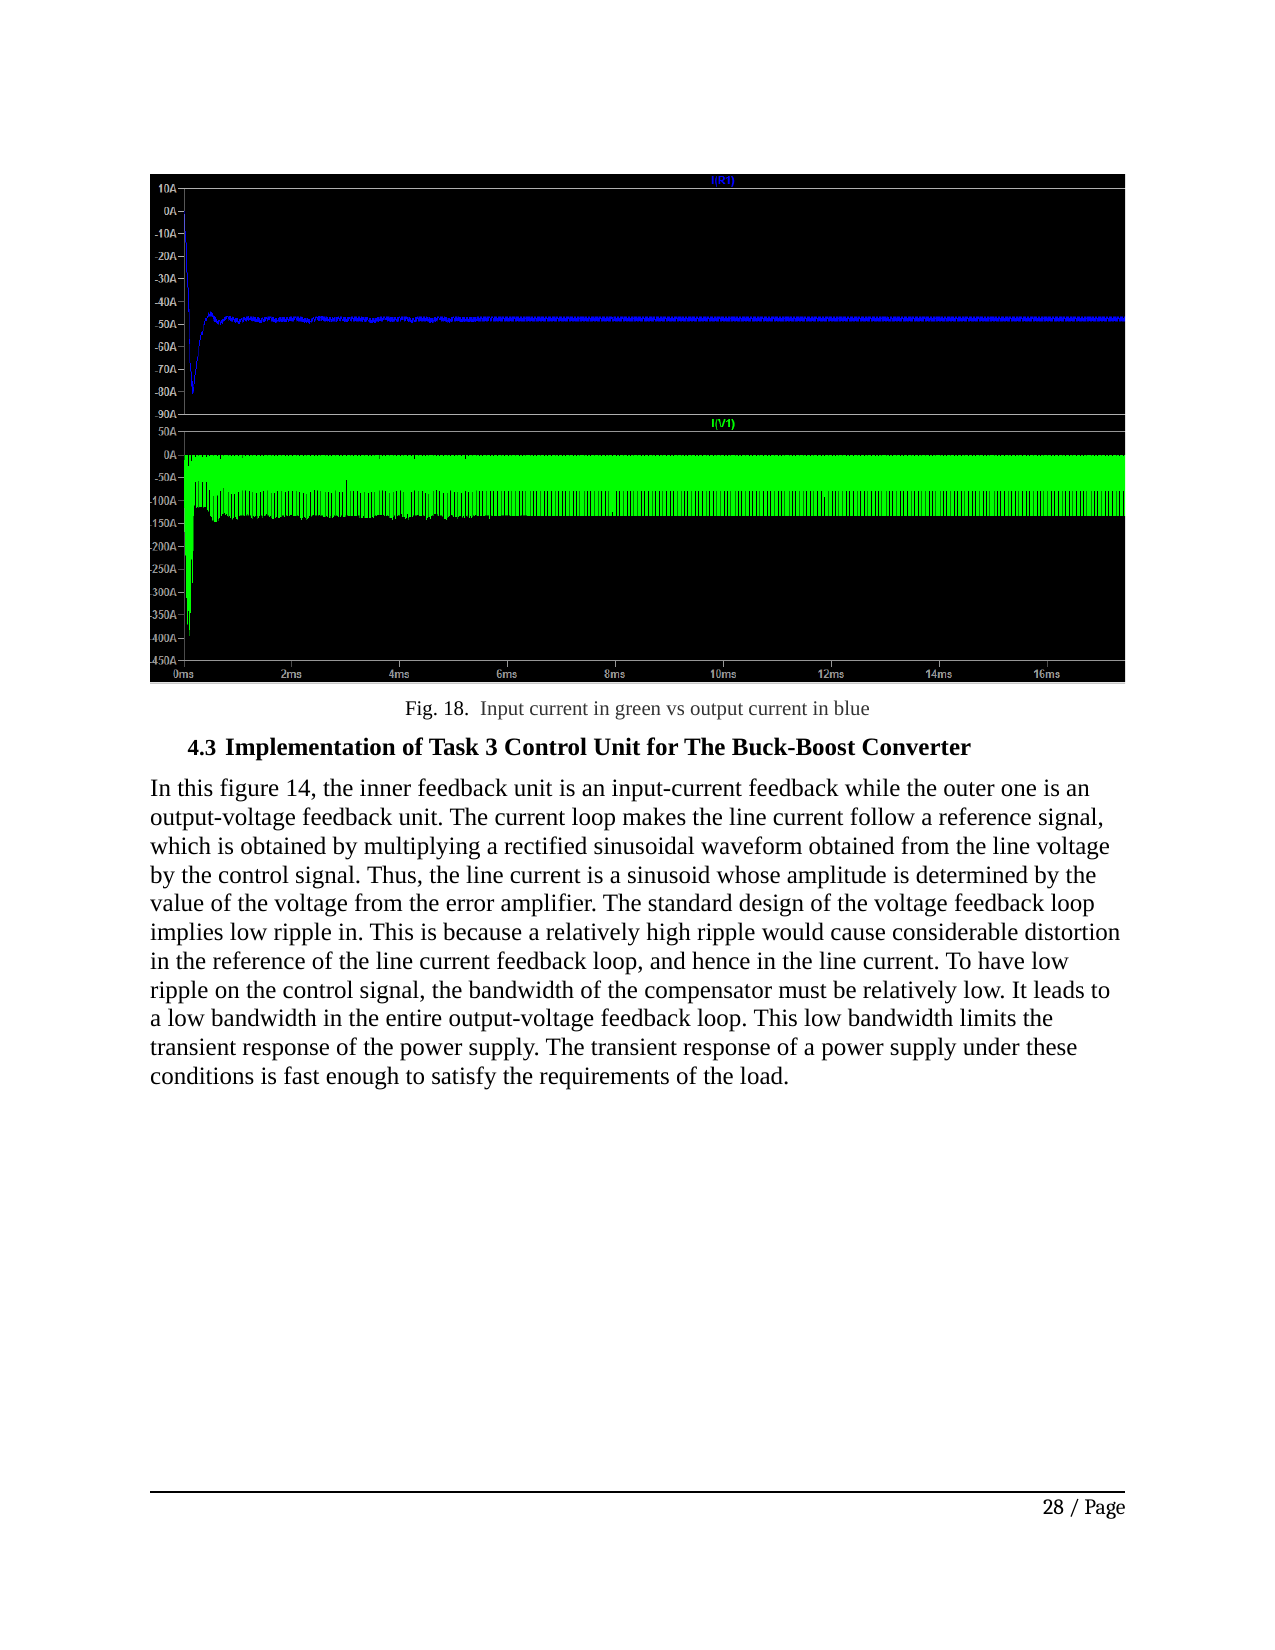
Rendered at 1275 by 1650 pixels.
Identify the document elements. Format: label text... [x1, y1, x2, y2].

subtitle Implementation of Task 3 Control Unit for The Buck-Boost Converter [187, 732, 1125, 761]
text In this figure 14, the inner feedback unit is an input-current feedback while the outer one is an output-voltage feedback unit. The current loop makes the line current follow a reference signal, which is obtained by multiplying a rectified sinusoidal waveform obtained from the line voltage by the control signal. Thus, the line current is a sinusoid whose amplitude is determined by the value of the voltage from the error amplifier. The standard design of the voltage feedback loop implies low ripple in. This is because a relatively high ripple would cause considerable distortion in the reference of the line current feedback loop, and hence in the line current. To have low ripple on the control signal, the bandwidth of the compensator must be relatively low. It leads to a low bandwidth in the entire output-voltage feedback loop. This low bandwidth limits the transient response of the power supply. The transient response of a power supply under these conditions is fast enough to satisfy the requirements of the load. [150, 773, 1125, 1090]
text Input current in green vs output current in blue [150, 696, 1125, 720]
picture [150, 174, 1125, 684]
